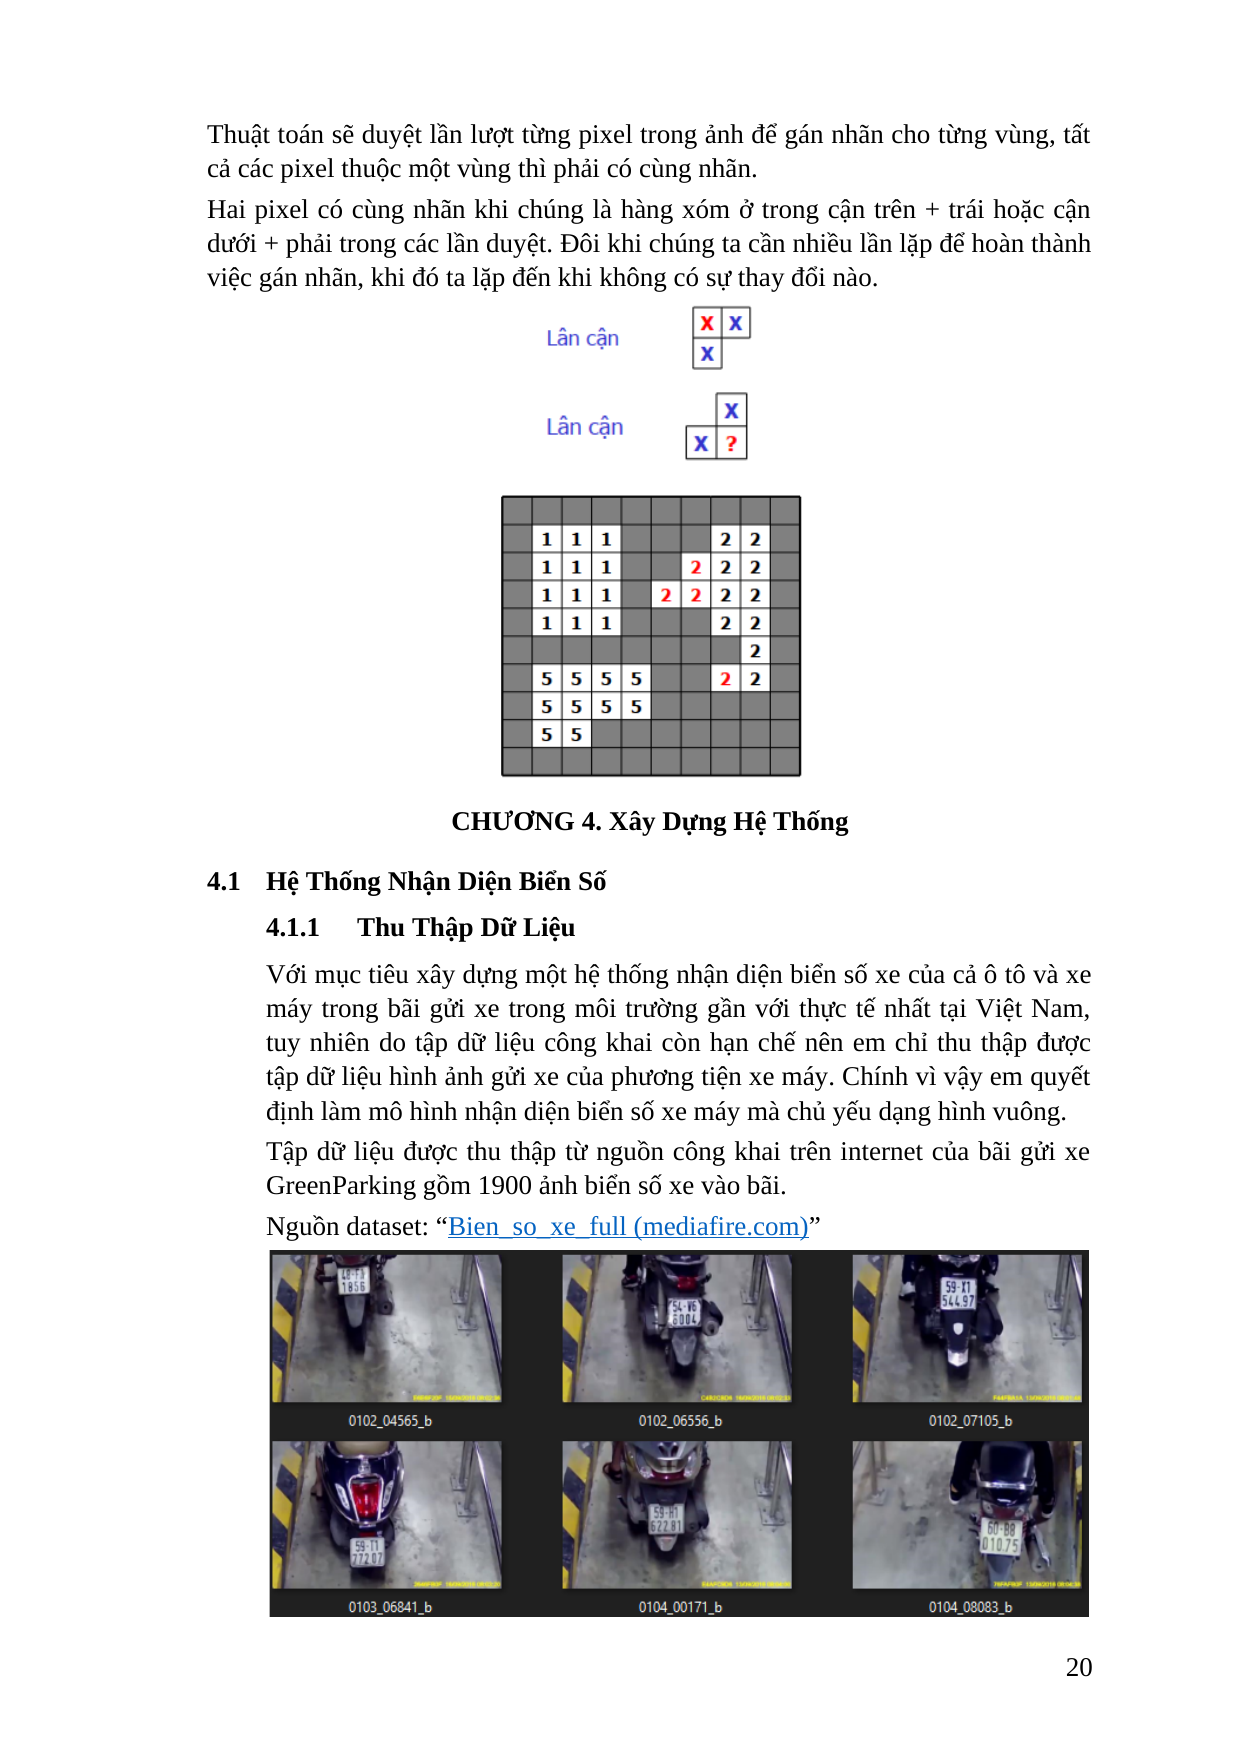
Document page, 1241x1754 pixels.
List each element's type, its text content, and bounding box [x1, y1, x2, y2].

picture [487, 477, 813, 790]
subtitle Thu Thập Dữ Liệu [266, 911, 1092, 942]
picture [538, 383, 761, 469]
subtitle Hệ Thống Nhận Diện Biển Số [207, 864, 1092, 896]
text Tập dữ liệu được thu thập từ nguồn công khai trên internet của bãi gửi xe GreenParking gồm 1900 ảnh biển số xe vào bãi. [266, 1135, 1092, 1200]
text Thuật toán sẽ duyệt lần lượt từng pixel trong ảnh để gán nhãn cho từng vùng, tất cả các pixel thuộc một vùng thì phải có cùng nhãn. [207, 149, 1092, 183]
picture [269, 1250, 1089, 1617]
text Hai pixel có cùng nhãn khi chúng là hàng xóm ở trong cận trên + trái hoặc cận dưới + phải trong các lần duyệt. Đôi khi chúng ta cần nhiều lần lặp để hoàn thành việc gán nhãn, khi đó ta lặp đến khi không có sự thay đổi nào. [207, 258, 1092, 292]
text Nguồn dataset: “Bien_so_xe_full (mediafire.com)” [266, 1209, 1092, 1241]
picture [542, 301, 757, 375]
subtitle Xây Dựng Hệ Thống [207, 805, 1092, 837]
text Với mục tiêu xây dựng một hệ thống nhận diện biển số xe của cả ô tô và xe máy trong bãi gửi xe trong môi trường gần với thực tế nhất tại Việt Nam, tuy nhiên do tập dữ liệu công khai còn hạn chế nên em chỉ thu thập được tập dữ liệu hình ảnh gửi xe của phương tiện xe máy. Chính vì vậy em quyết định làm mô hình nhận diện biển số xe máy mà chủ yếu dạng hình vuông. [266, 958, 1092, 1126]
